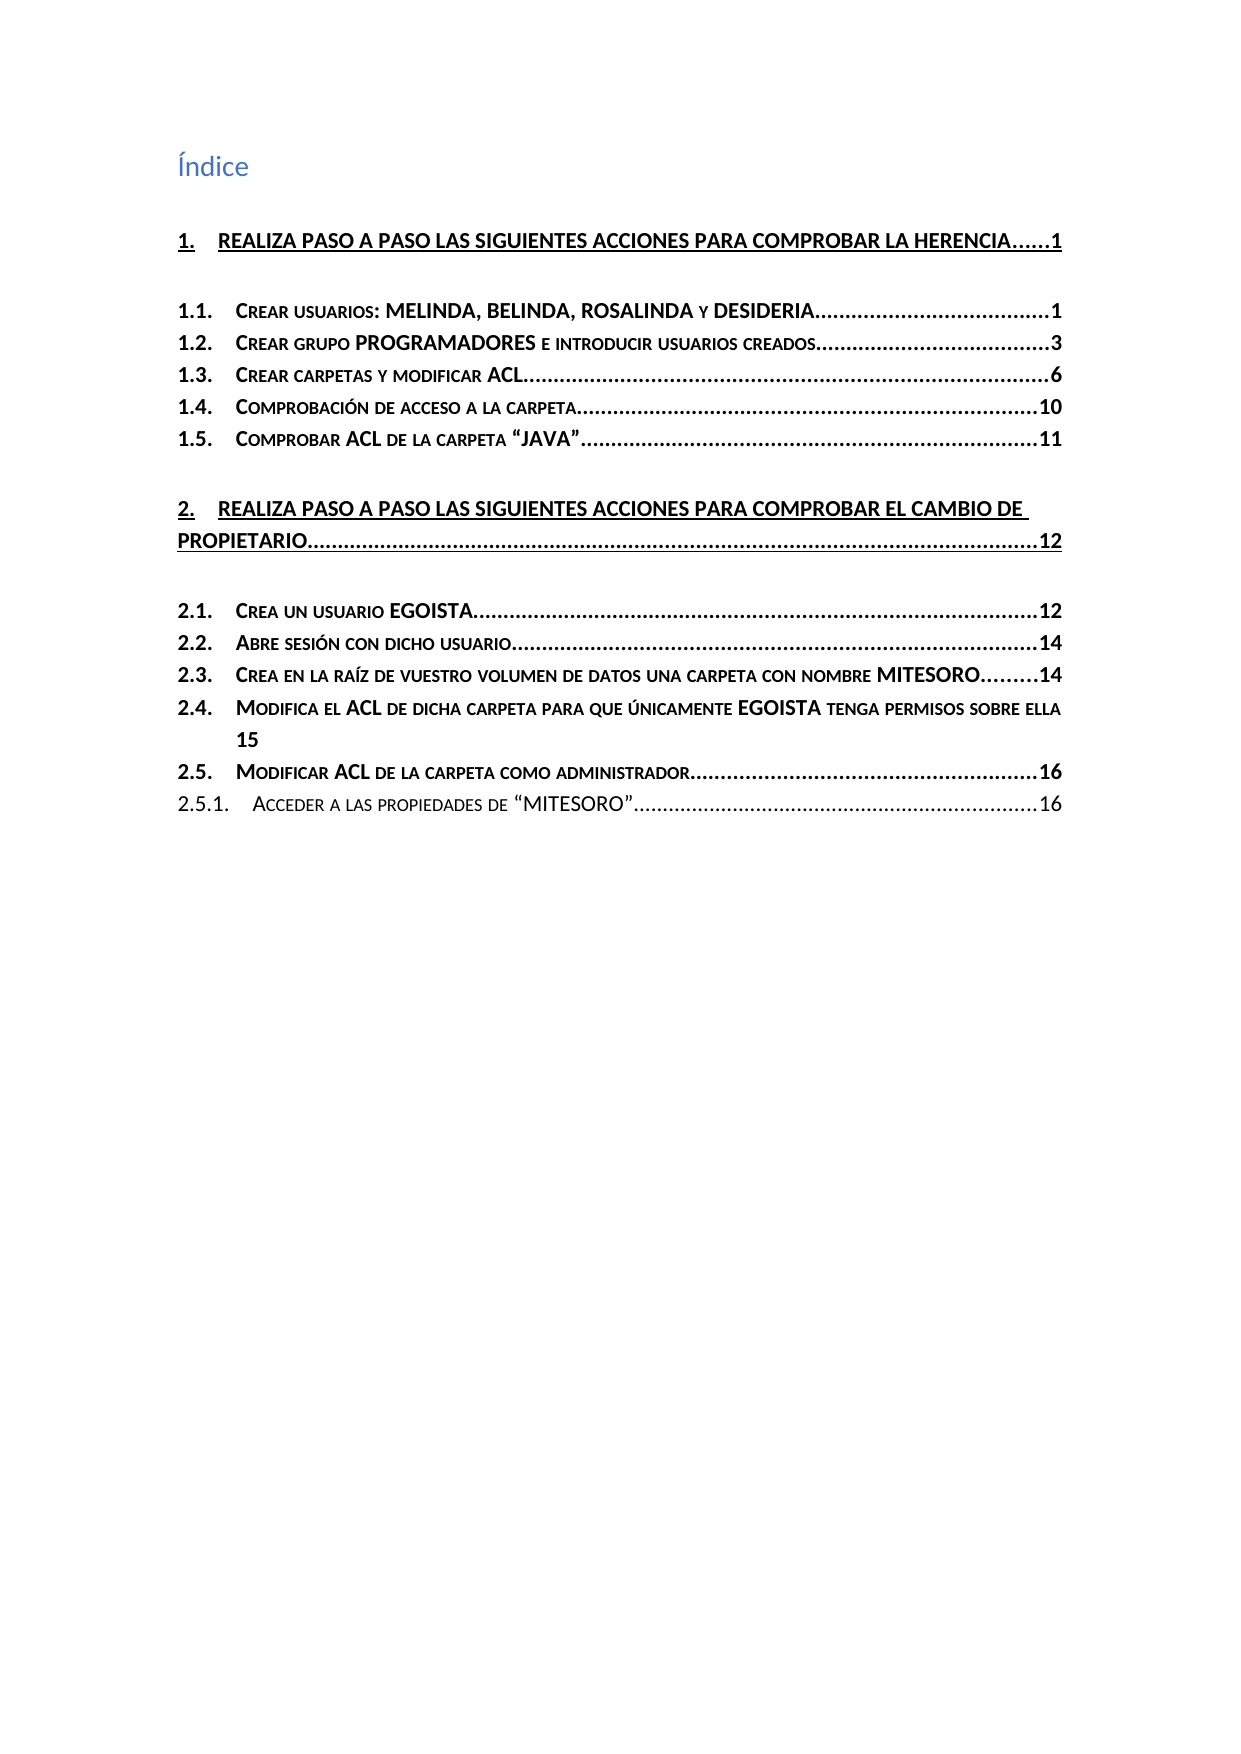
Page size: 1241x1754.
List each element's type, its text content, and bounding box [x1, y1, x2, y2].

text 1.5. Comprobar ACL de la carpeta “JAVA” 11 [177, 424, 1063, 452]
text 2.1. Crea un usuario EGOISTA 12 [177, 596, 1063, 624]
text 2.2. Abre sesión con dicho usuario 14 [177, 628, 1063, 656]
text 2.5.1. Acceder a las propiedades de “MITESORO” 16 [177, 789, 1063, 817]
text 2.5. Modificar ACL de la carpeta como administrador 16 [177, 757, 1063, 785]
text 2. Realiza paso a paso las siguientes acciones para comprobar el cambio de propietario 12 [177, 494, 1063, 554]
text Índice [177, 148, 1063, 183]
text 1.1. Crear usuarios: MELINDA, BELINDA, ROSALINDA y DESIDERIA 1 [177, 296, 1063, 324]
text 2.4. Modifica el ACL de dicha carpeta para que únicamente EGOISTA tenga permisos sobre ella 15 [177, 693, 1063, 753]
text 1.3. Crear carpetas y modificar ACL 6 [177, 360, 1063, 388]
text 2.3. Crea en la raíz de vuestro volumen de datos una carpeta con nombre MITESORO 14 [177, 660, 1063, 688]
text 1. Realiza Paso a paso las siguientes acciones para comprobar la herencia 1 [177, 226, 1063, 254]
text 1.4. Comprobación de acceso a la carpeta 10 [177, 392, 1063, 420]
text 1.2. Crear grupo PROGRAMADORES e introducir usuarios creados 3 [177, 328, 1063, 356]
